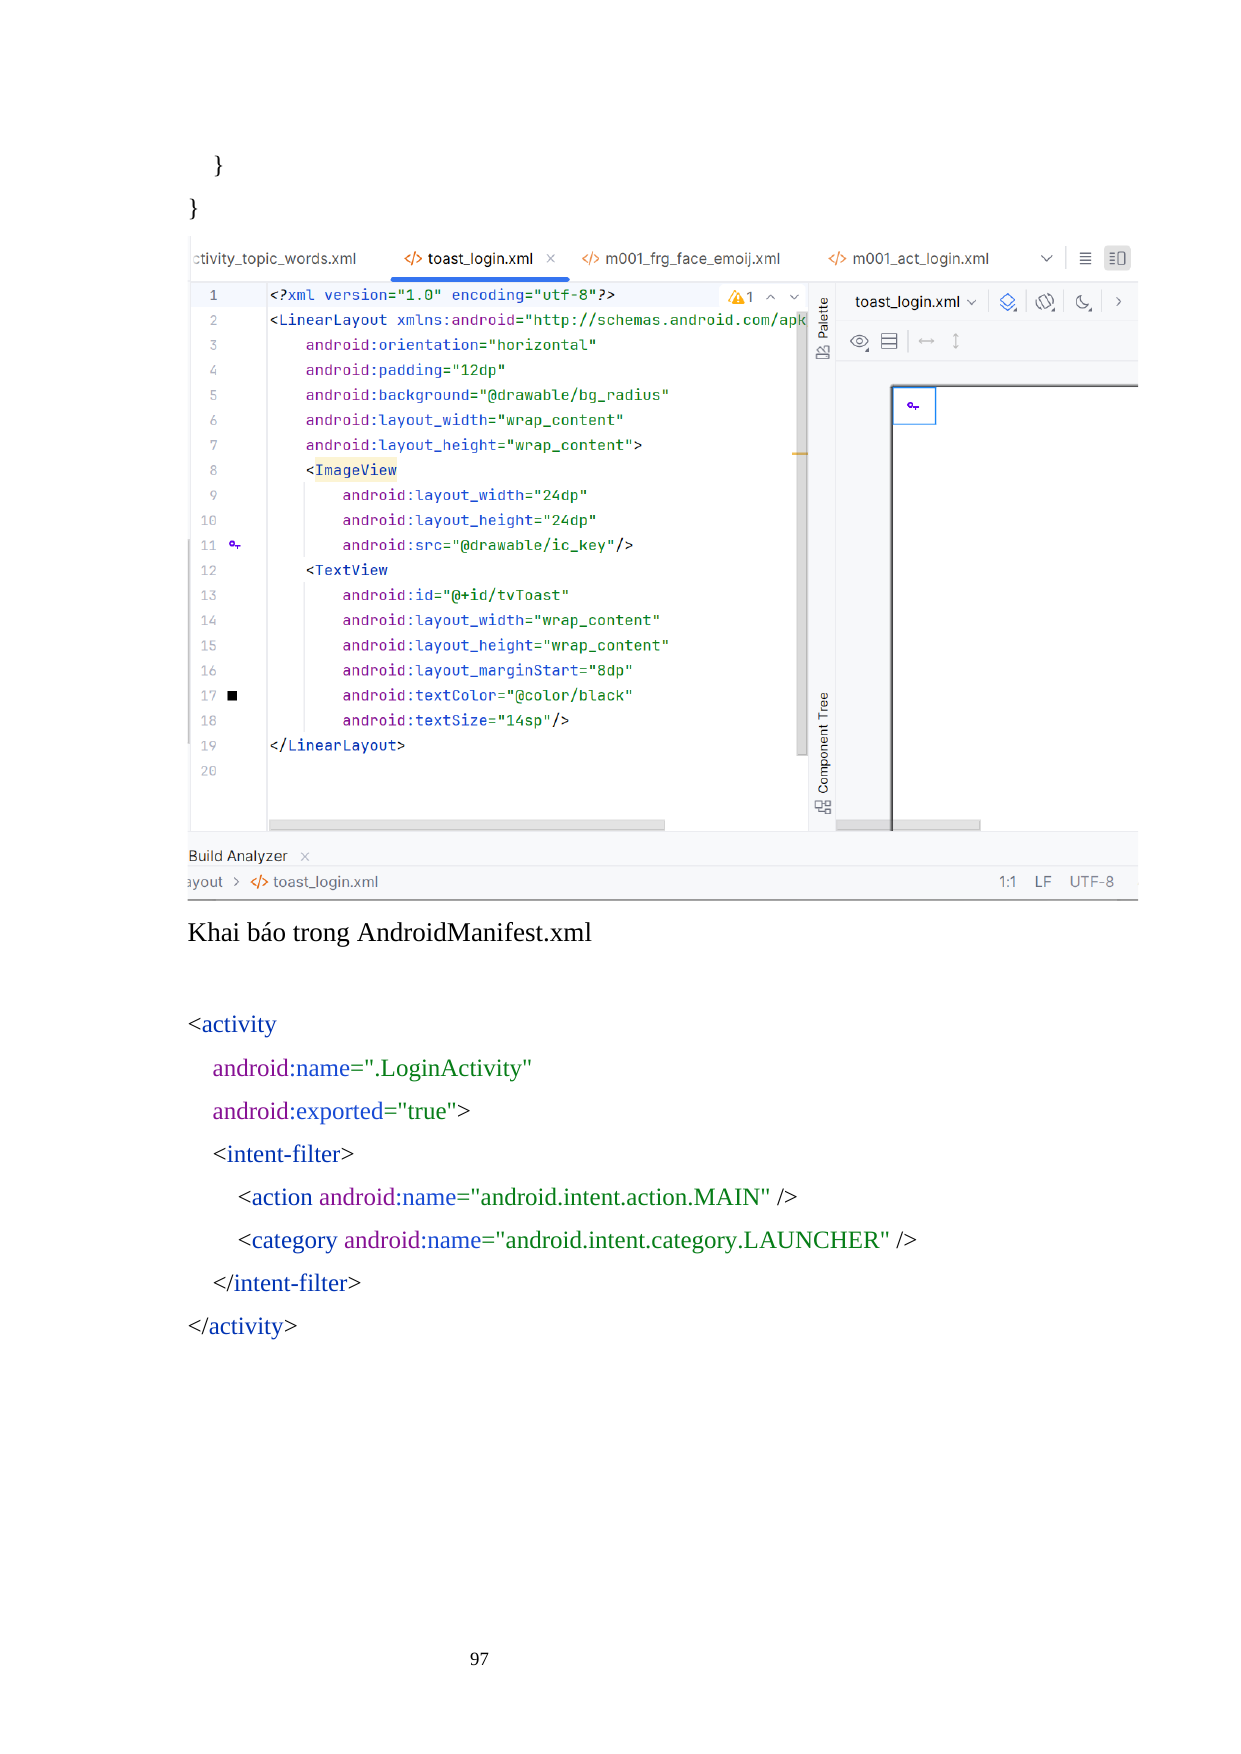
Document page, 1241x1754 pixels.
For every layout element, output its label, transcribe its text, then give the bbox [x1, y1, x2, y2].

text Khai báo trong AndroidManifest.xml [187, 916, 1053, 947]
picture [187, 236, 1139, 901]
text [187, 150, 1053, 222]
text <activity android:name=".LoginActivity" android:exported="true"> <intent-filter> <action android:name="android.intent.action.MAIN" /> <category android:name="android.intent.category.LAUNCHER" /> </intent-filter> </activity> [187, 1009, 1053, 1340]
